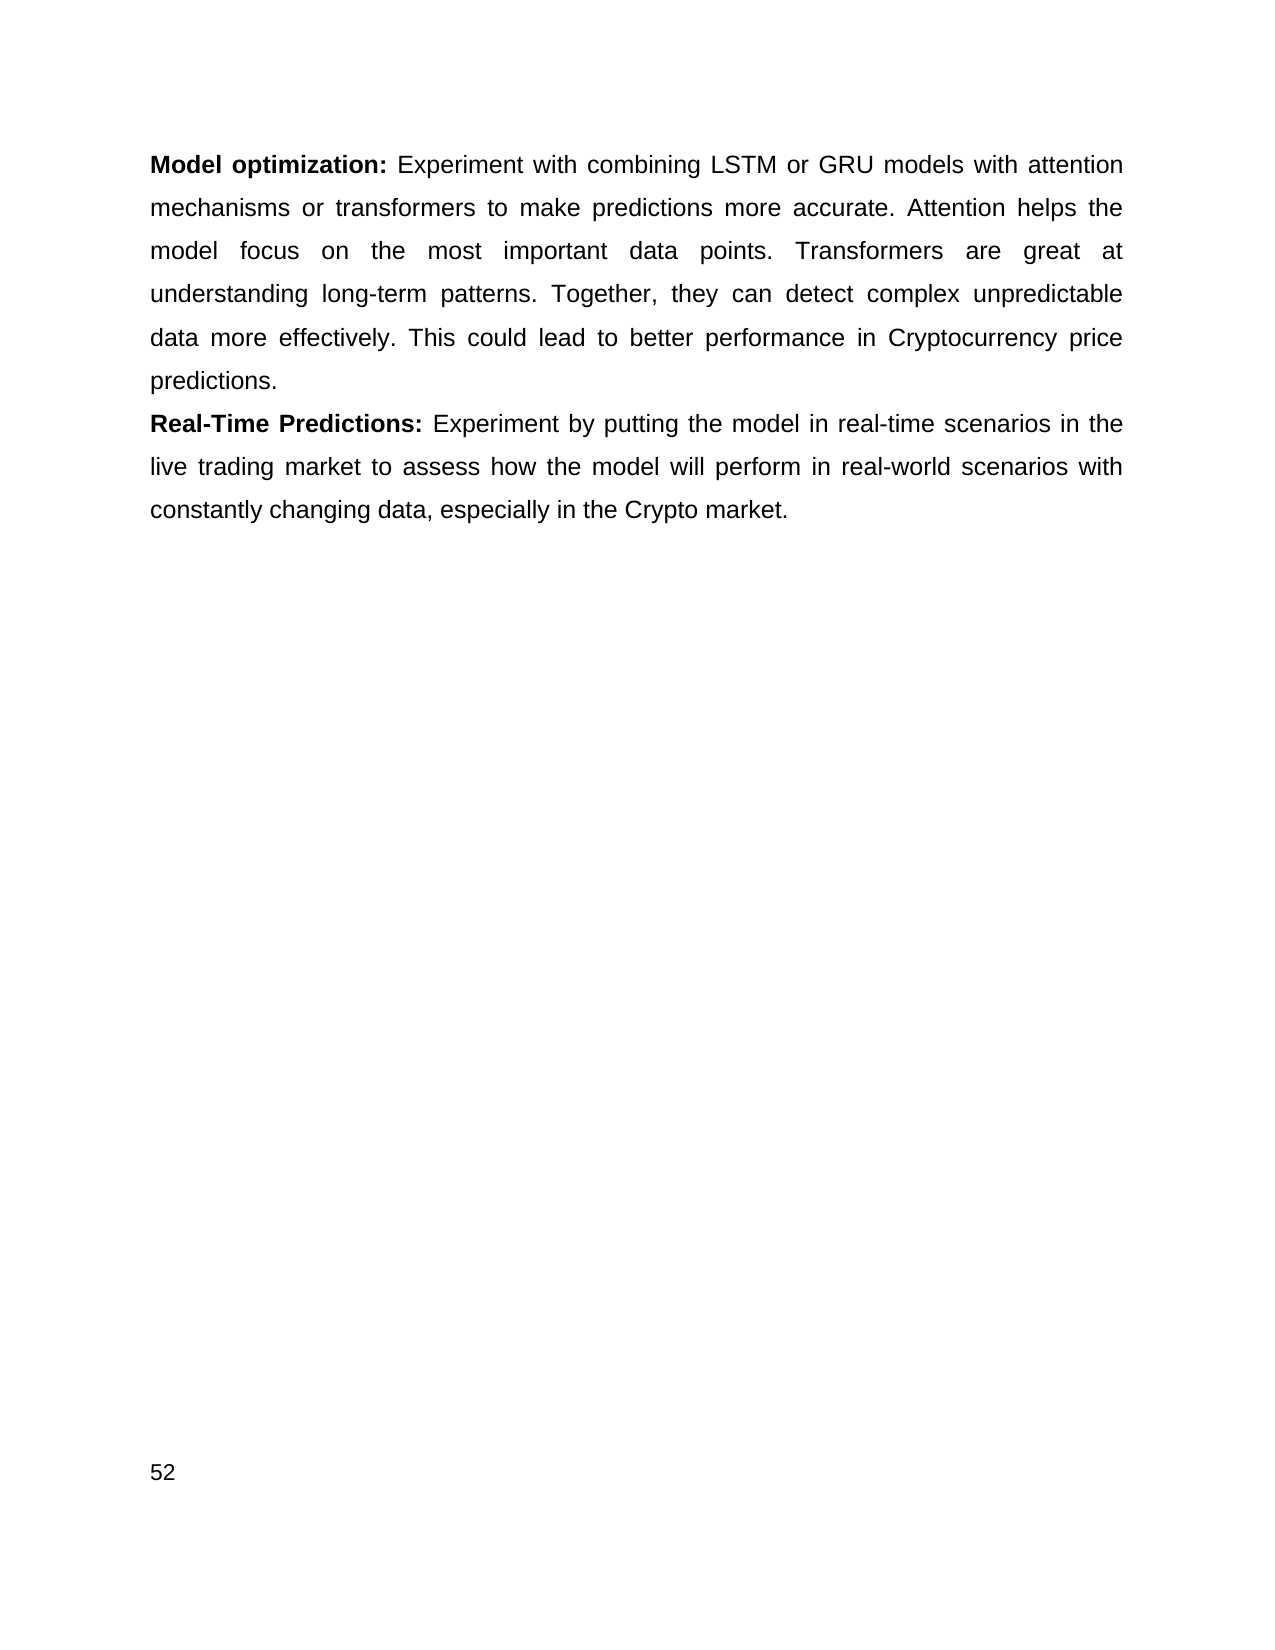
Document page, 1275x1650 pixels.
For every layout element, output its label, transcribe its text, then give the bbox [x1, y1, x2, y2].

text Model optimization: Experiment with combining LSTM or GRU models with attention mechanisms or transformers to make predictions more accurate. Attention helps the model focus on the most important data points. Transformers are great at understanding long-term patterns. Together, they can detect complex unpredictable data more effectively. This could lead to better performance in Cryptocurrency price predictions. Real-Time Predictions: Experiment by putting the model in real-time scenarios in the live trading market to assess how the model will perform in real-world scenarios with constantly changing data, especially in the Crypto market. [150, 150, 1125, 524]
